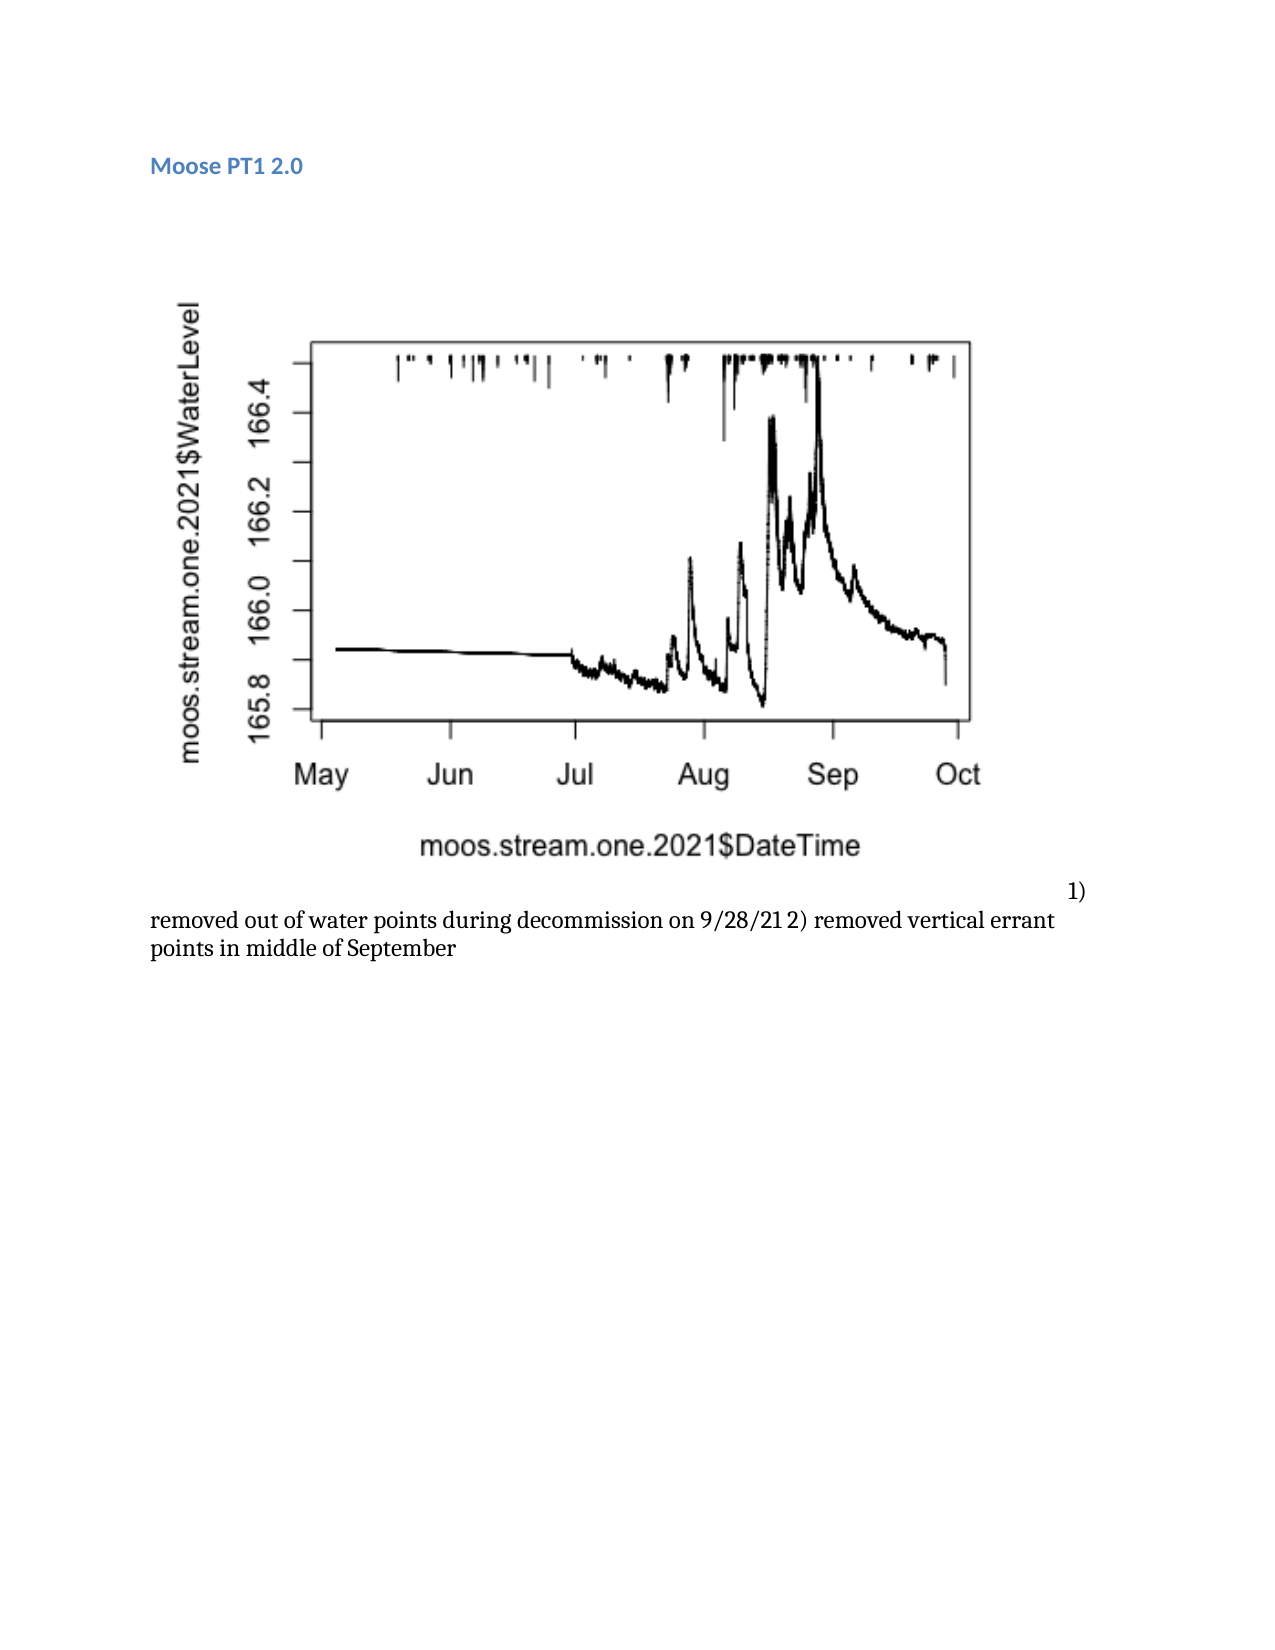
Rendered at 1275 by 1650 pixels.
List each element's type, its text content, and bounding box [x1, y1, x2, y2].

picture [168, 199, 1044, 900]
subtitle Moose PT1 2.0 [150, 150, 1125, 181]
